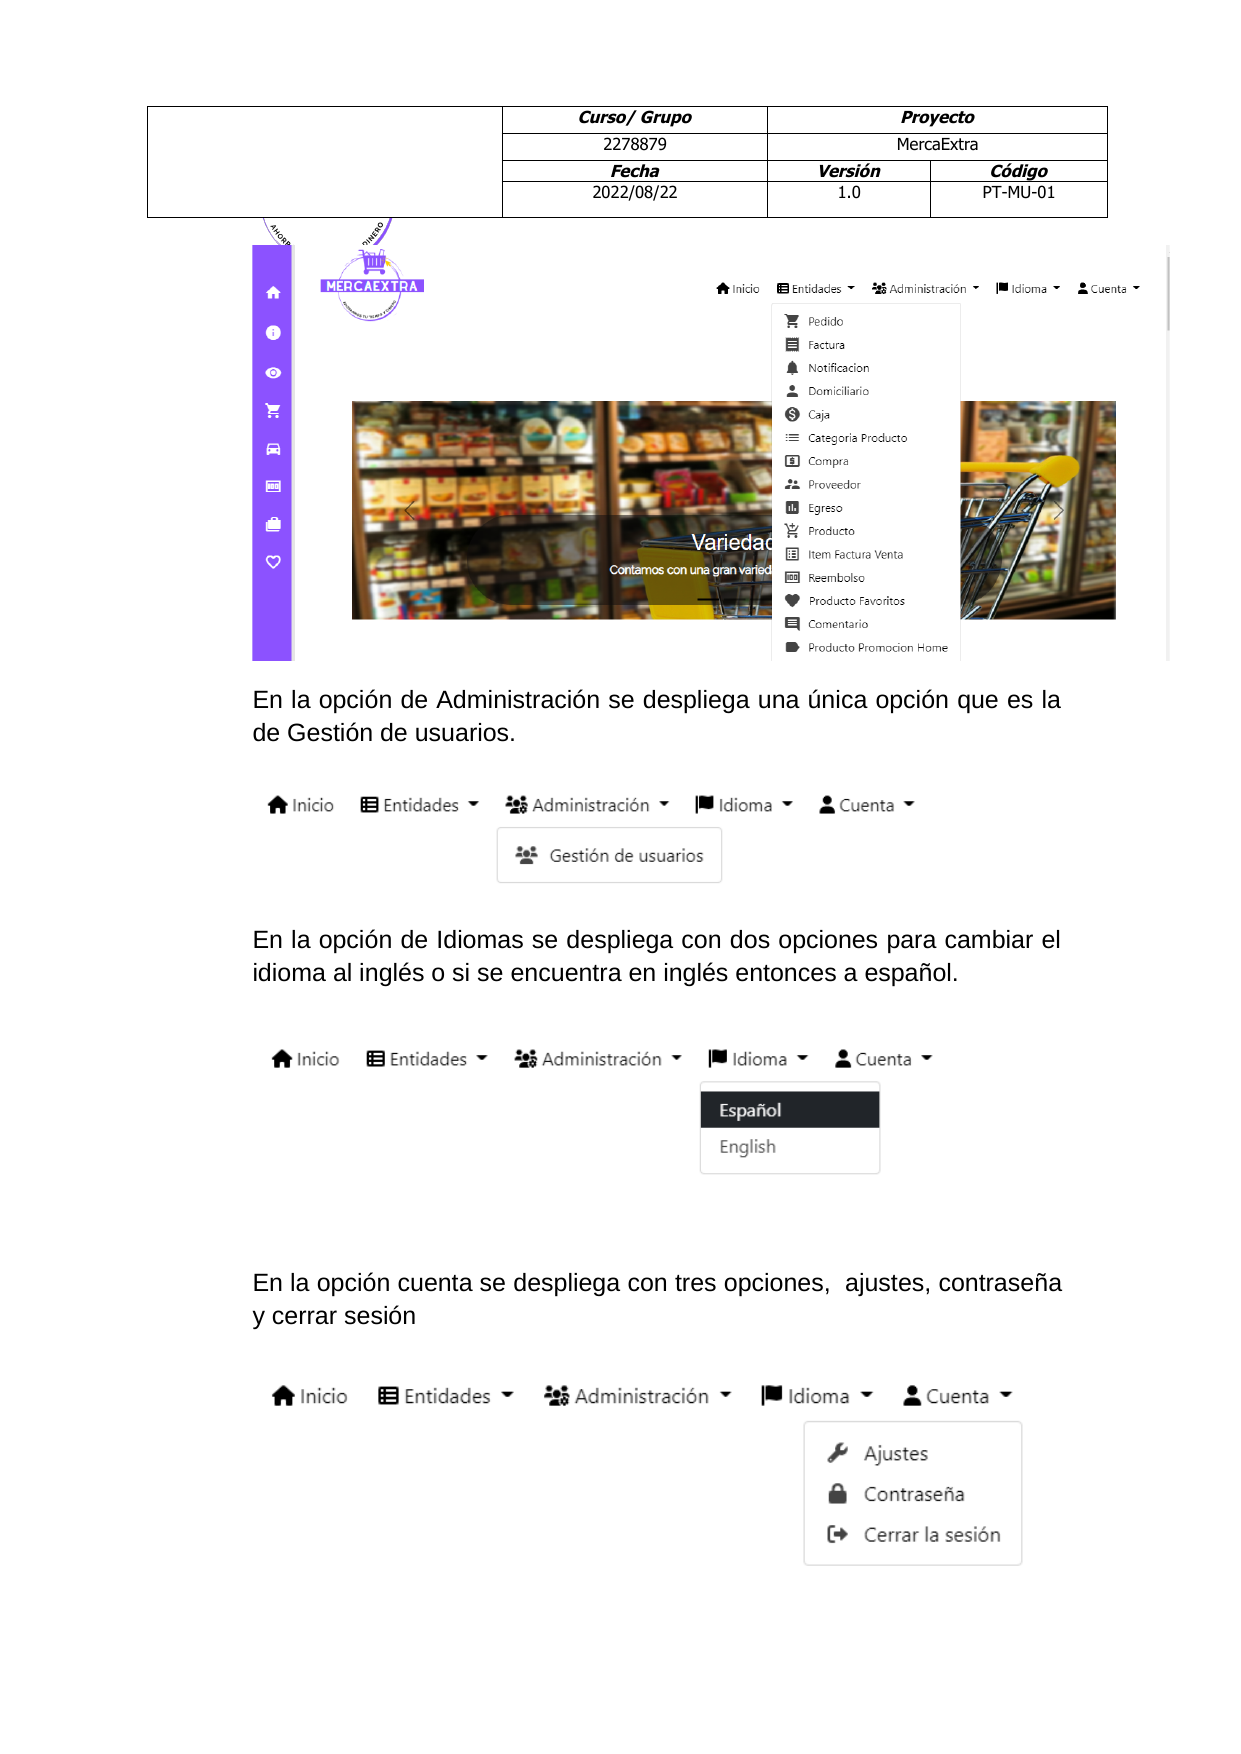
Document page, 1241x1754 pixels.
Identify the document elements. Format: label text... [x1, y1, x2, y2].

text En la opción de Idiomas se despliega con dos opciones para cambiar el idioma al inglés o si se encuentra en inglés entonces a español. [252, 925, 1063, 986]
picture [252, 1355, 1039, 1570]
text En la opción cuenta se despliega con tres opciones, ajustes, contraseña y cerrar sesión [252, 1268, 1063, 1330]
text En la opción de Administración se despliega una única opción que es la de Gestión de usuarios. [252, 685, 1063, 747]
picture [207, 218, 1170, 661]
picture [252, 772, 929, 900]
picture [252, 1011, 946, 1191]
